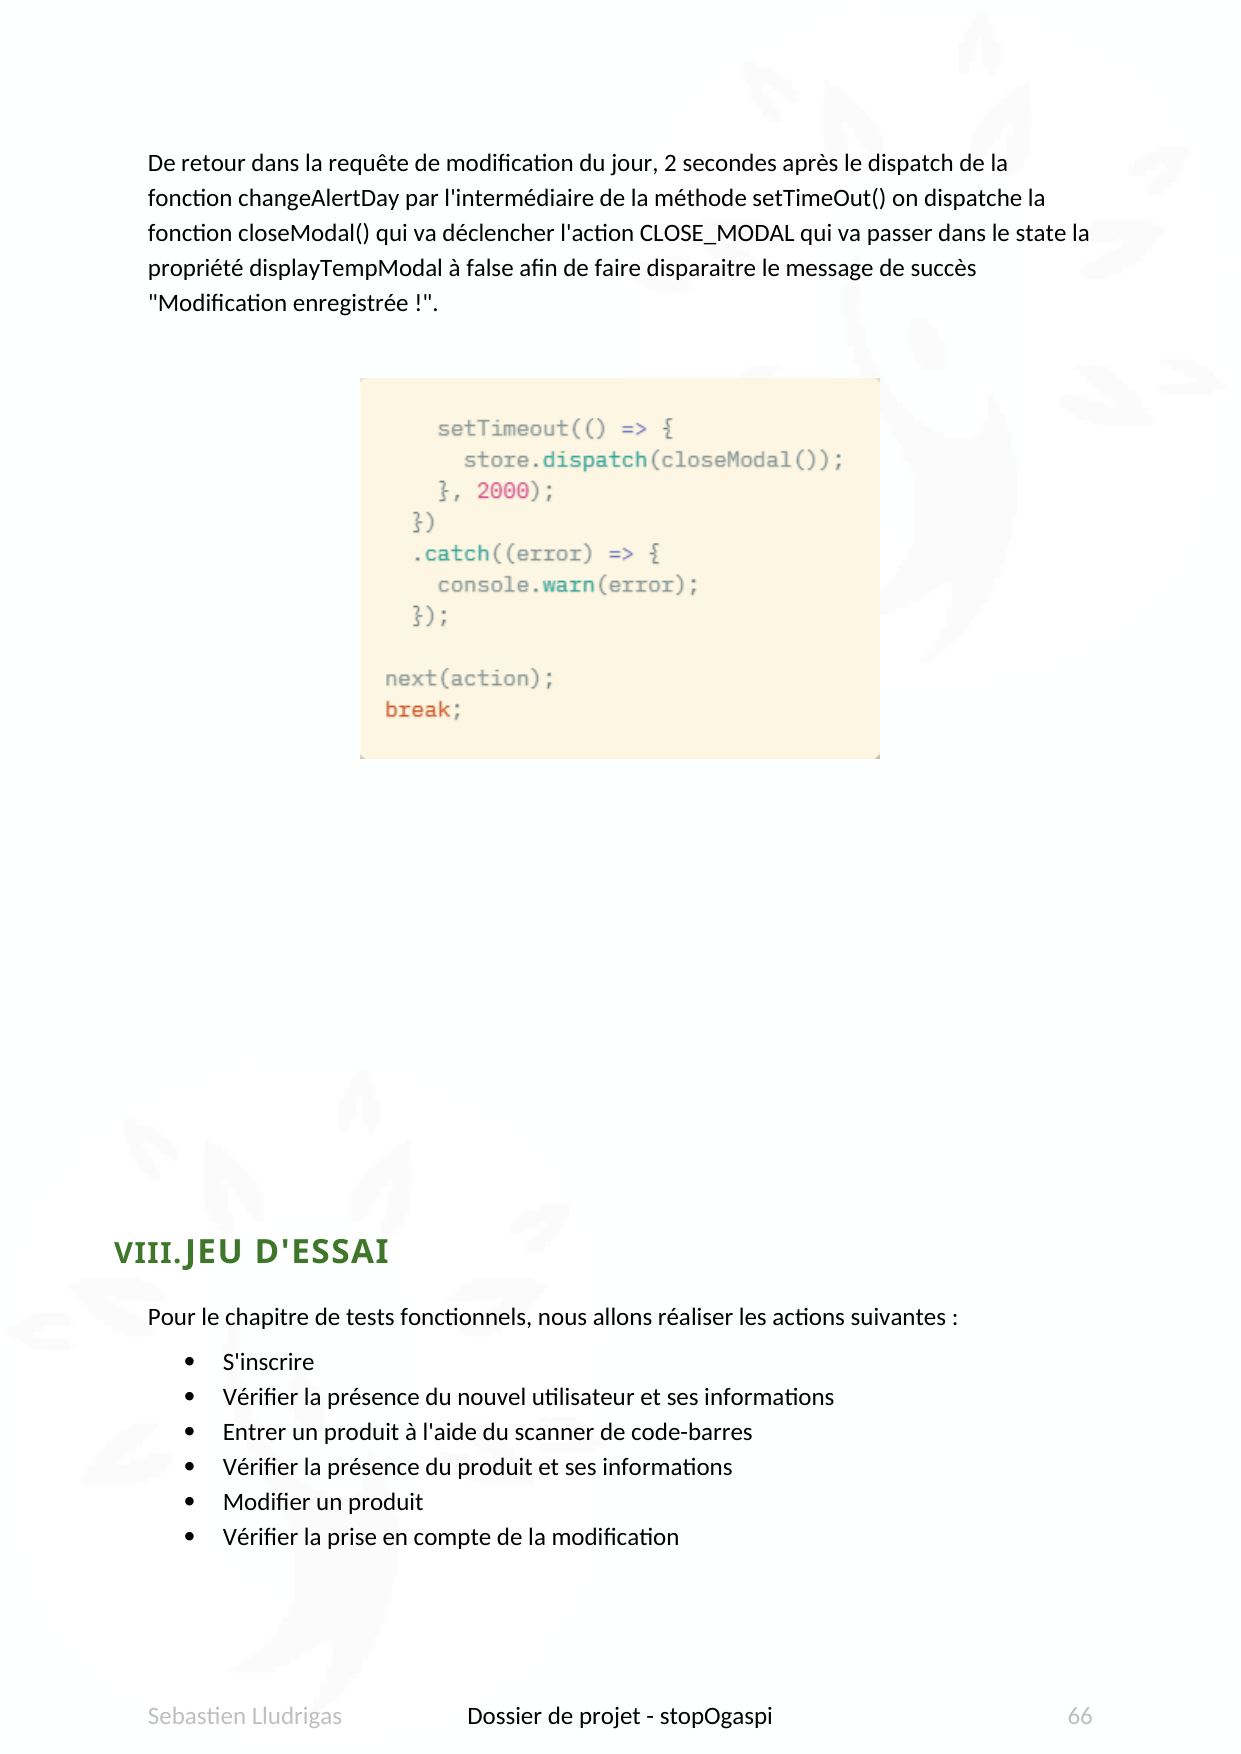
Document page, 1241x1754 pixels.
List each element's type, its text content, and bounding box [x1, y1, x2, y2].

list Entrer un produit à l'aide du scanner de code-barres [185, 1417, 1093, 1447]
list Vérifier la prise en compte de la modification [185, 1522, 1093, 1552]
subtitle Jeu d'essai [148, 1228, 1093, 1273]
list Vérifier la présence du produit et ses informations [185, 1452, 1093, 1482]
list S'inscrire [185, 1347, 1093, 1377]
list Vérifier la présence du nouvel utilisateur et ses informations [185, 1382, 1093, 1412]
text De retour dans la requête de modification du jour, 2 secondes après le dispatch de la fonction changeAlertDay par l'intermédiaire de la méthode setTimeOut() on dispatche la fonction closeModal() qui va déclencher l'action CLOSE_MODAL qui va passer dans le state la propriété displayTempModal à false afin de faire disparaitre le message de succès "Modification enregistrée !". [148, 148, 1093, 318]
text Pour le chapitre de tests fonctionnels, nous allons réaliser les actions suivantes : [148, 1301, 1093, 1332]
picture [360, 378, 880, 759]
list Modifier un produit [185, 1487, 1093, 1517]
